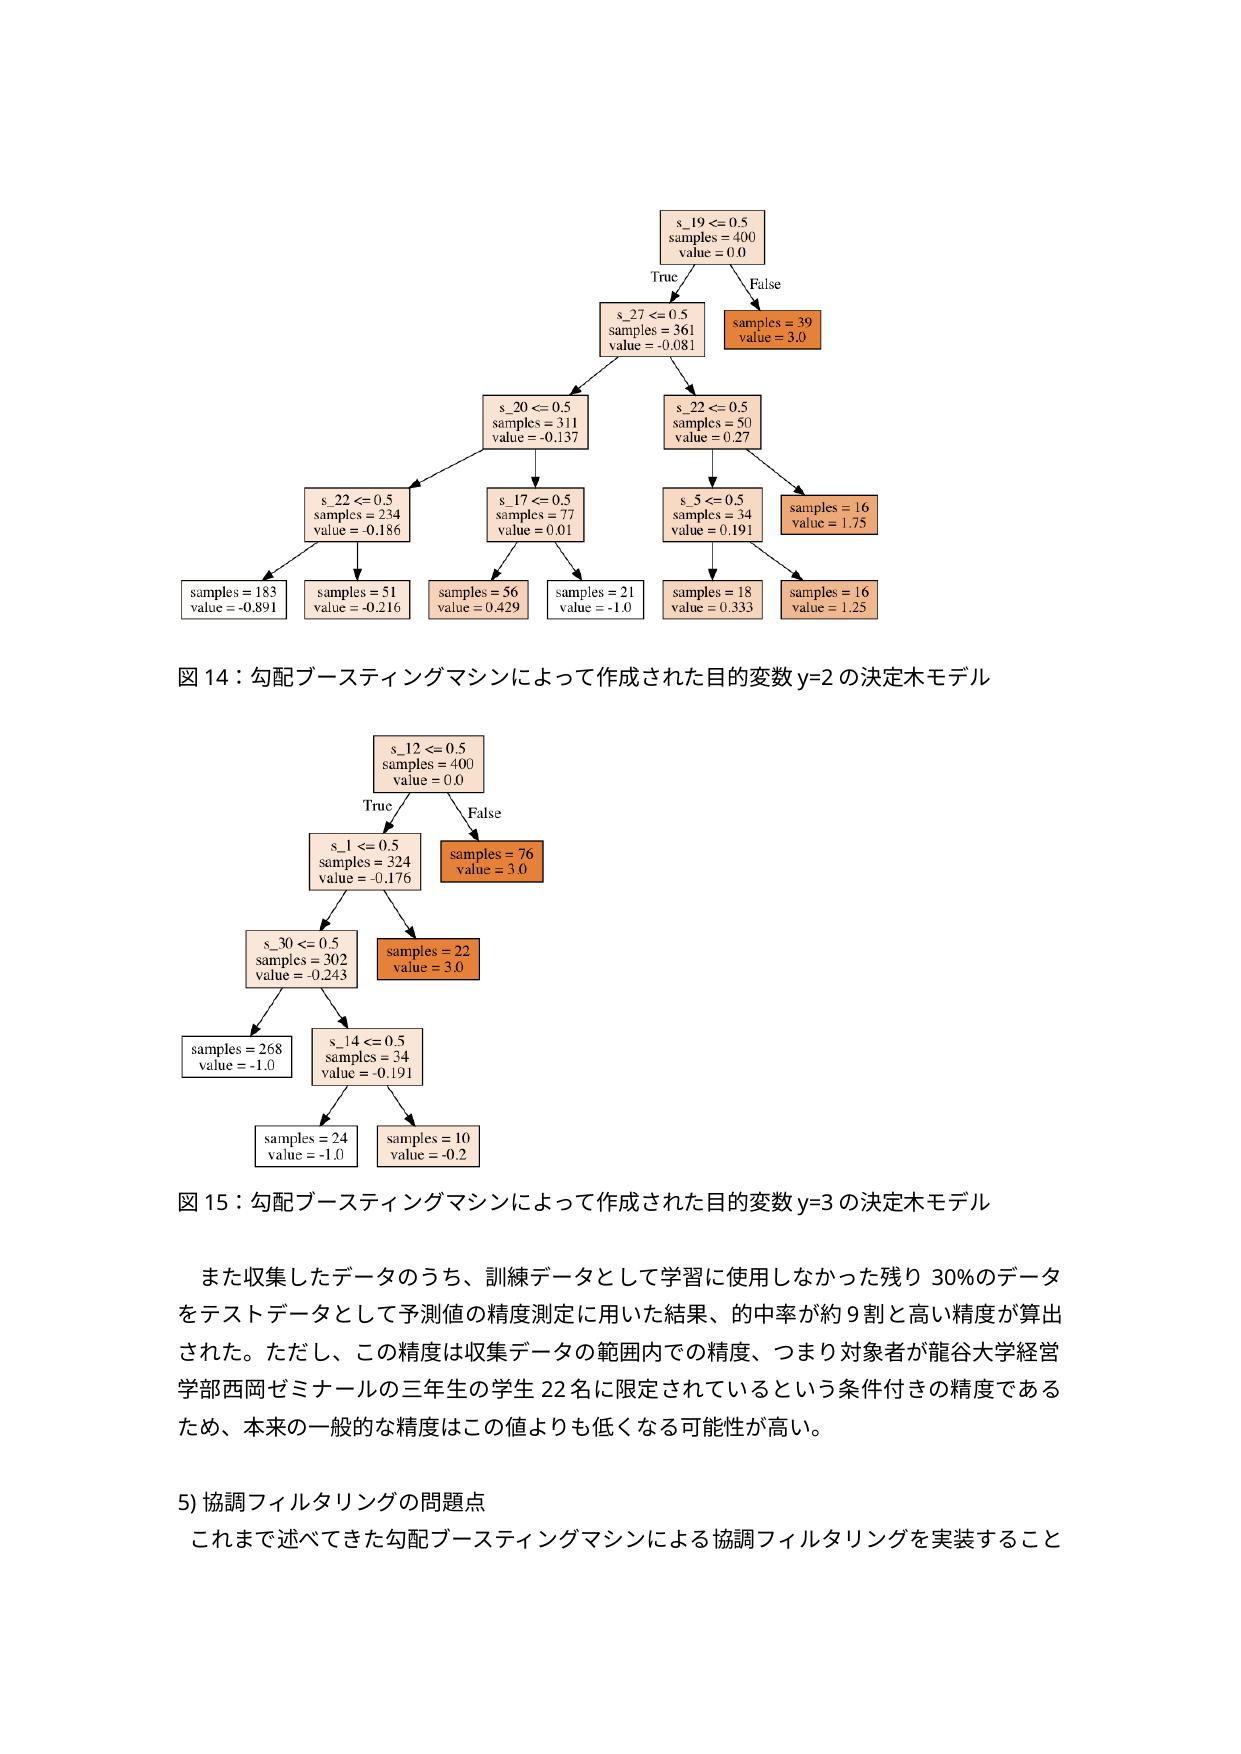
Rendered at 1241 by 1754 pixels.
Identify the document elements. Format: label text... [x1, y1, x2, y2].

text 5) 協調フィルタリングの問題点 [177, 1482, 1063, 1519]
text 図14：勾配ブースティングマシンによって作成された目的変数y=2の決定木モデル [177, 657, 1063, 694]
picture [177, 731, 547, 1171]
text また収集したデータのうち、訓練データとして学習に使用しなかった残り30%のデータをテストデータとして予測値の精度測定に用いた結果、的中率が約9割と高い精度が算出された。ただし、この精度は収集データの範囲内での精度、つまり対象者が龍谷大学経営学部西岡ゼミナールの三年生の学生22名に限定されているという条件付きの精度であるため、本来の一般的な精度はこの値よりも低くなる可能性が高い。 [177, 1257, 1063, 1444]
picture [177, 206, 882, 623]
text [177, 1519, 1063, 1557]
text 図15：勾配ブースティングマシンによって作成された目的変数y=3の決定木モデル [177, 1182, 1063, 1219]
